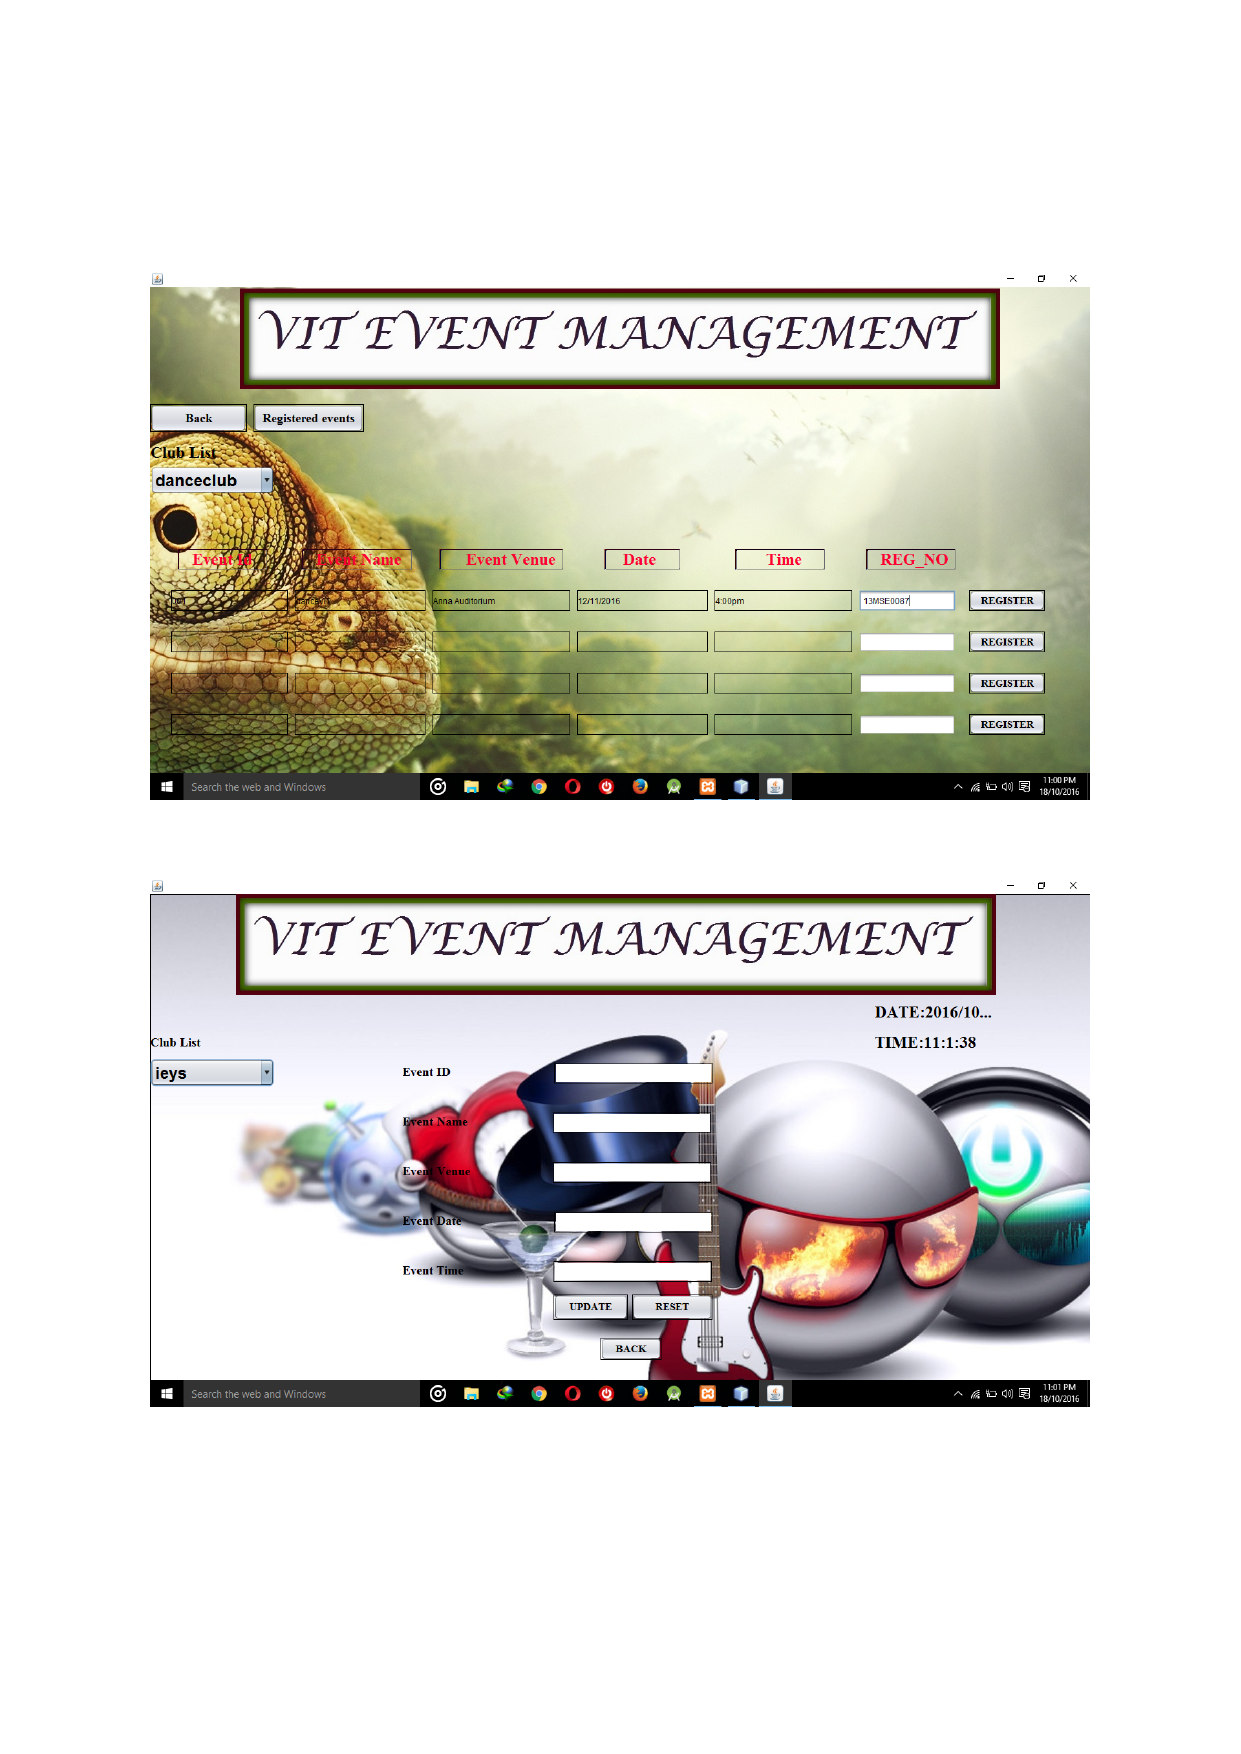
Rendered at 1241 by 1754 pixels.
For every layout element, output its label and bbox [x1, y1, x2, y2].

picture [150, 271, 1090, 800]
picture [150, 878, 1090, 1407]
